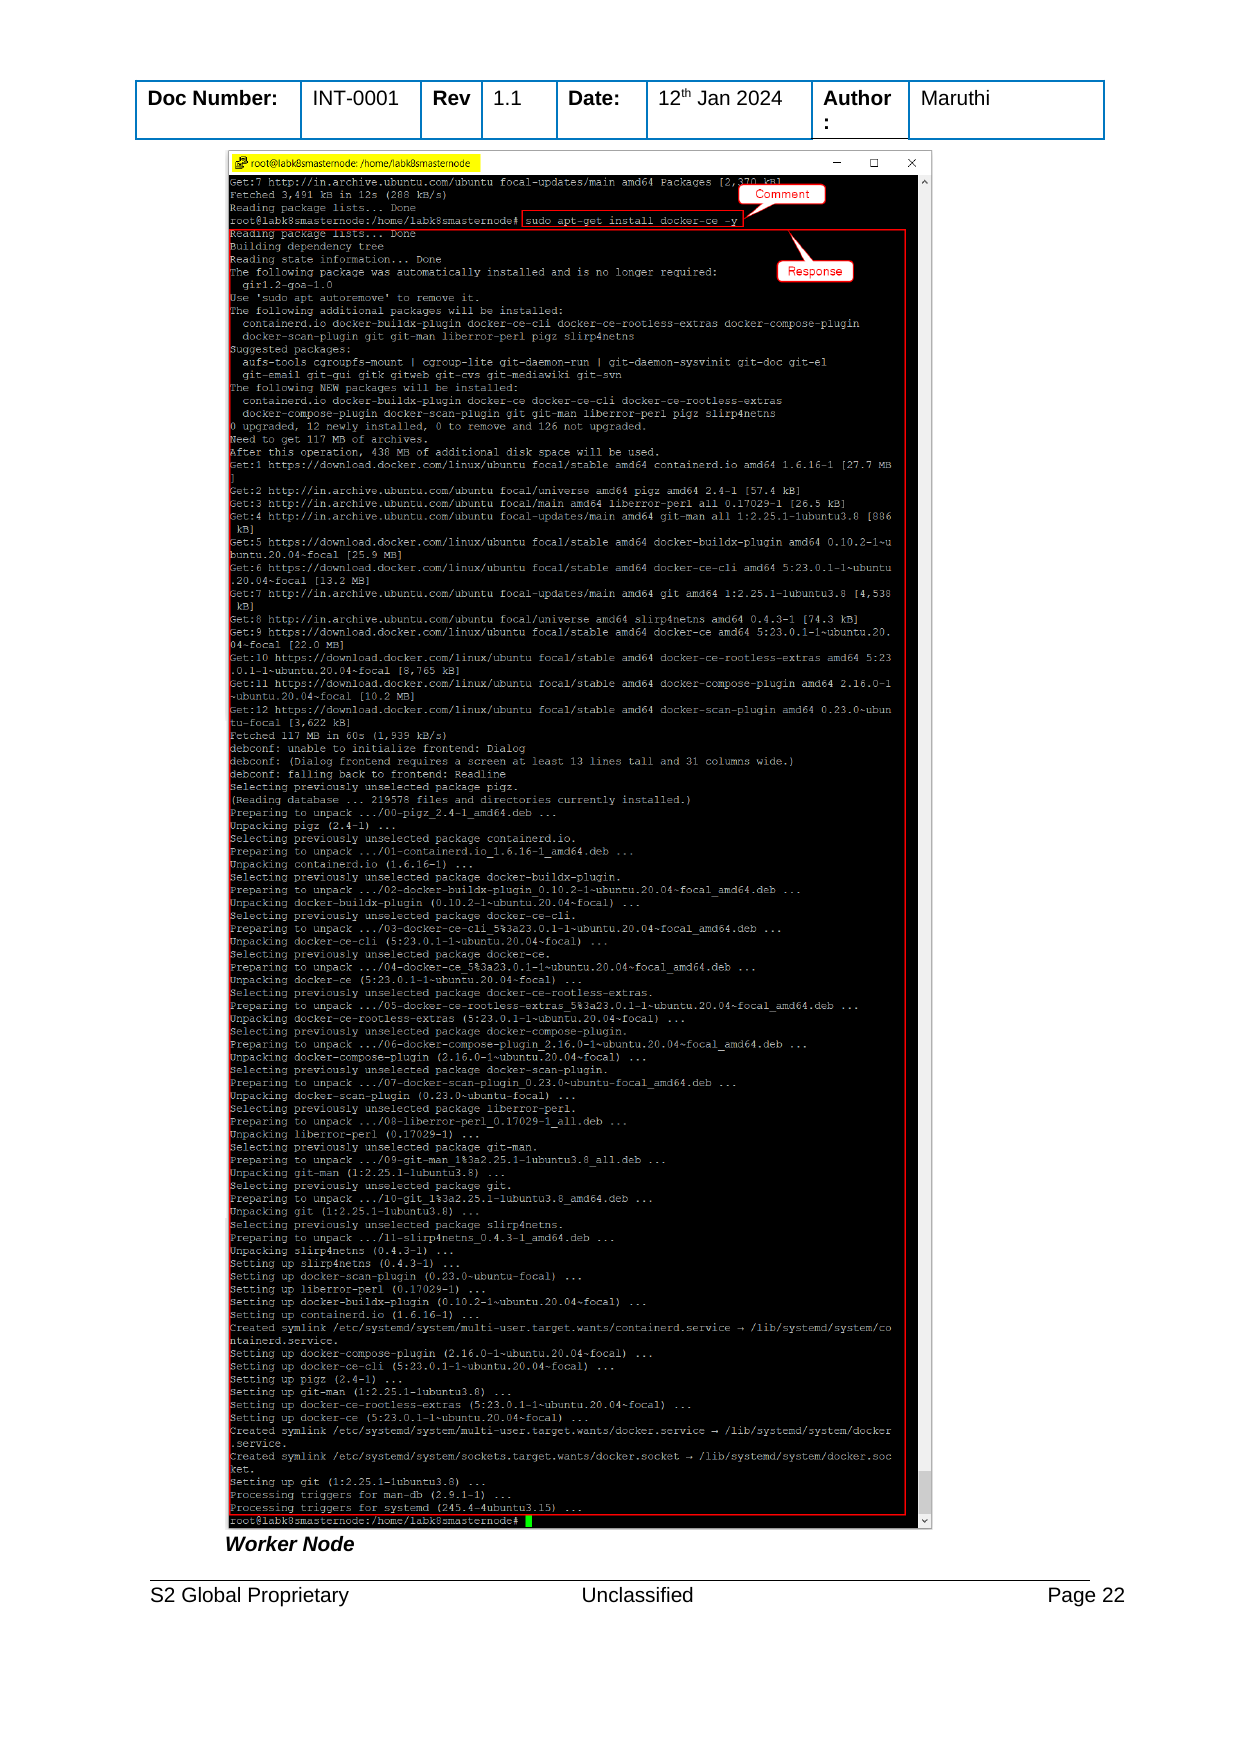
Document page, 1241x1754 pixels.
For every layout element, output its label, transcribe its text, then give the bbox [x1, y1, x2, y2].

list Worker Node [225, 1532, 1090, 1556]
picture [225, 150, 933, 1530]
